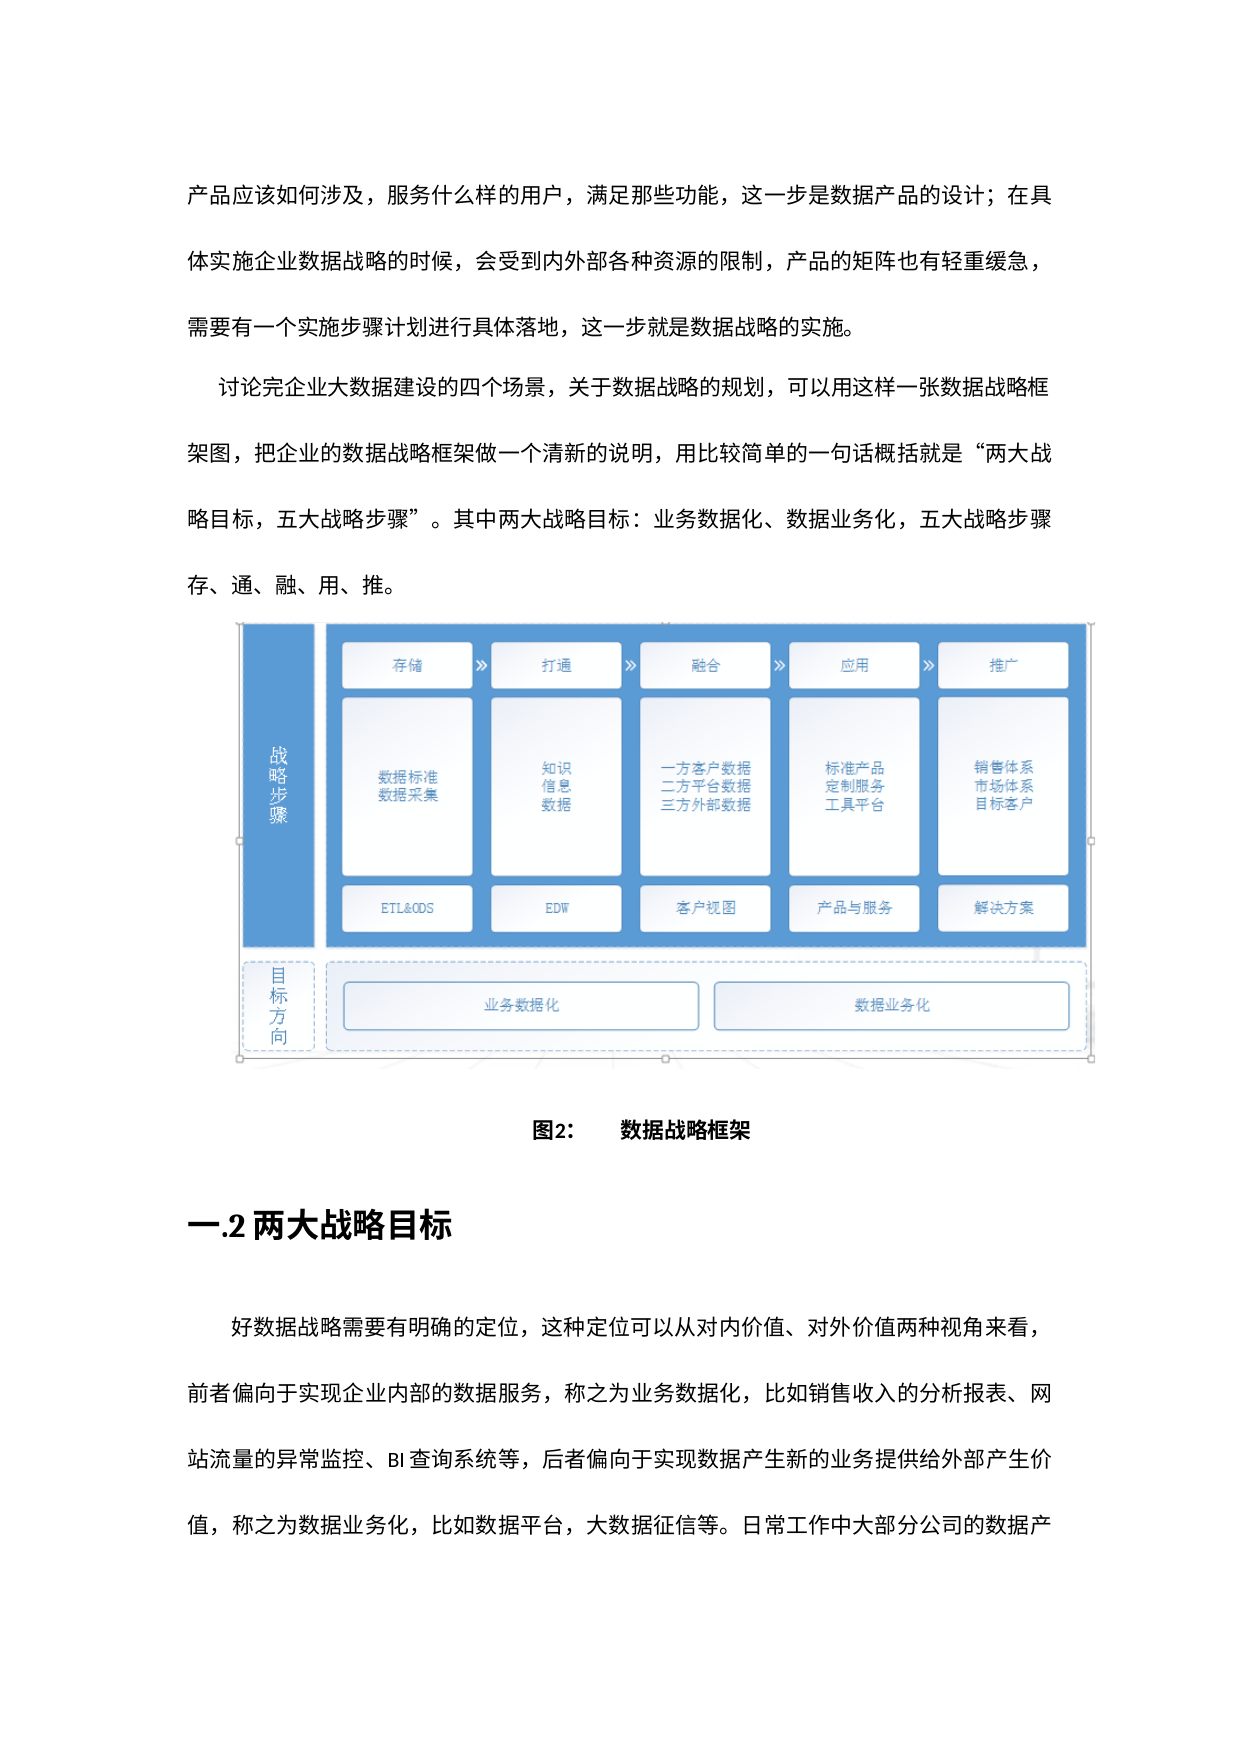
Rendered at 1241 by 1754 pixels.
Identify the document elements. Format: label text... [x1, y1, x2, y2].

subtitle 两大战略目标 [187, 1179, 1053, 1267]
picture [231, 622, 1096, 1069]
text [187, 1304, 1053, 1546]
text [187, 172, 1053, 348]
text 数据战略框架 [187, 1107, 1053, 1151]
text 讨论完企业大数据建设的四个场景，关于数据战略的规划，可以用这样一张数据战略框架图，把企业的数据战略框架做一个清新的说明，用比较简单的一句话概括就是“两大战略目标，五大战略步骤”。其中两大战略目标：业务数据化、数据业务化，五大战略步骤：存、通、融、用、推。 [187, 364, 1053, 606]
